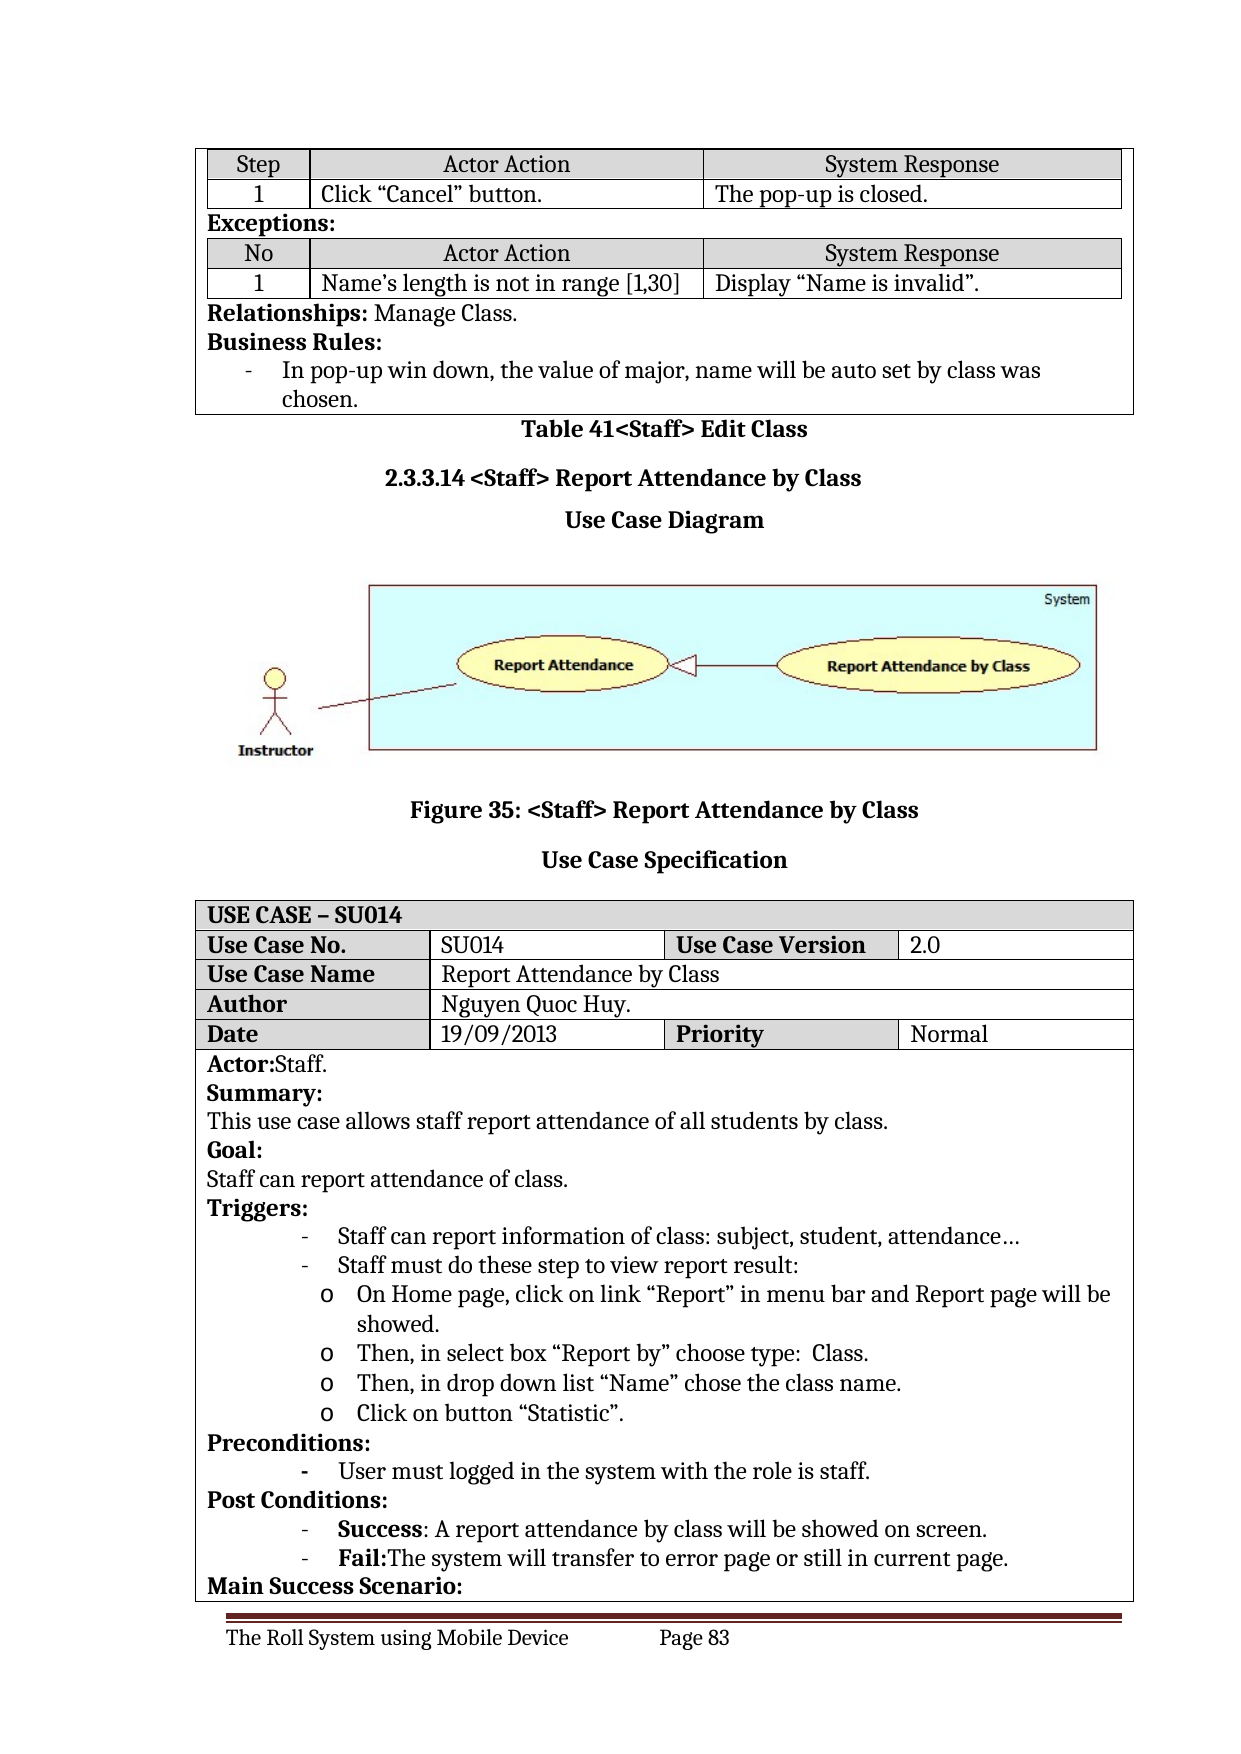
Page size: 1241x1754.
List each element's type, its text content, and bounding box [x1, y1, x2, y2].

table_cell Report Attendance by Class [431, 960, 1133, 989]
table_cell Use Case Name [196, 960, 429, 989]
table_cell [196, 149, 1133, 414]
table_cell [196, 1050, 1133, 1601]
subtitle Use Case Specification [207, 846, 1122, 874]
table_cell Normal [899, 1020, 1133, 1049]
table_header USE CASE – SU014 [196, 901, 1133, 929]
table_cell Date [196, 1020, 429, 1049]
table_cell Priority [665, 1020, 898, 1049]
picture [206, 559, 1123, 792]
subtitle <Staff> Report Attendance by Class [385, 464, 1122, 493]
table_cell Use Case Version [665, 931, 898, 959]
table_cell 19/09/2013 [431, 1020, 664, 1049]
table_cell 2.0 [899, 931, 1133, 959]
subtitle Use Case Diagram [207, 506, 1122, 534]
table_cell Author [196, 990, 429, 1019]
table_cell Use Case No. [196, 931, 429, 959]
table_cell Nguyen Quoc Huy. [431, 990, 1133, 1019]
table_cell SU014 [431, 931, 664, 959]
